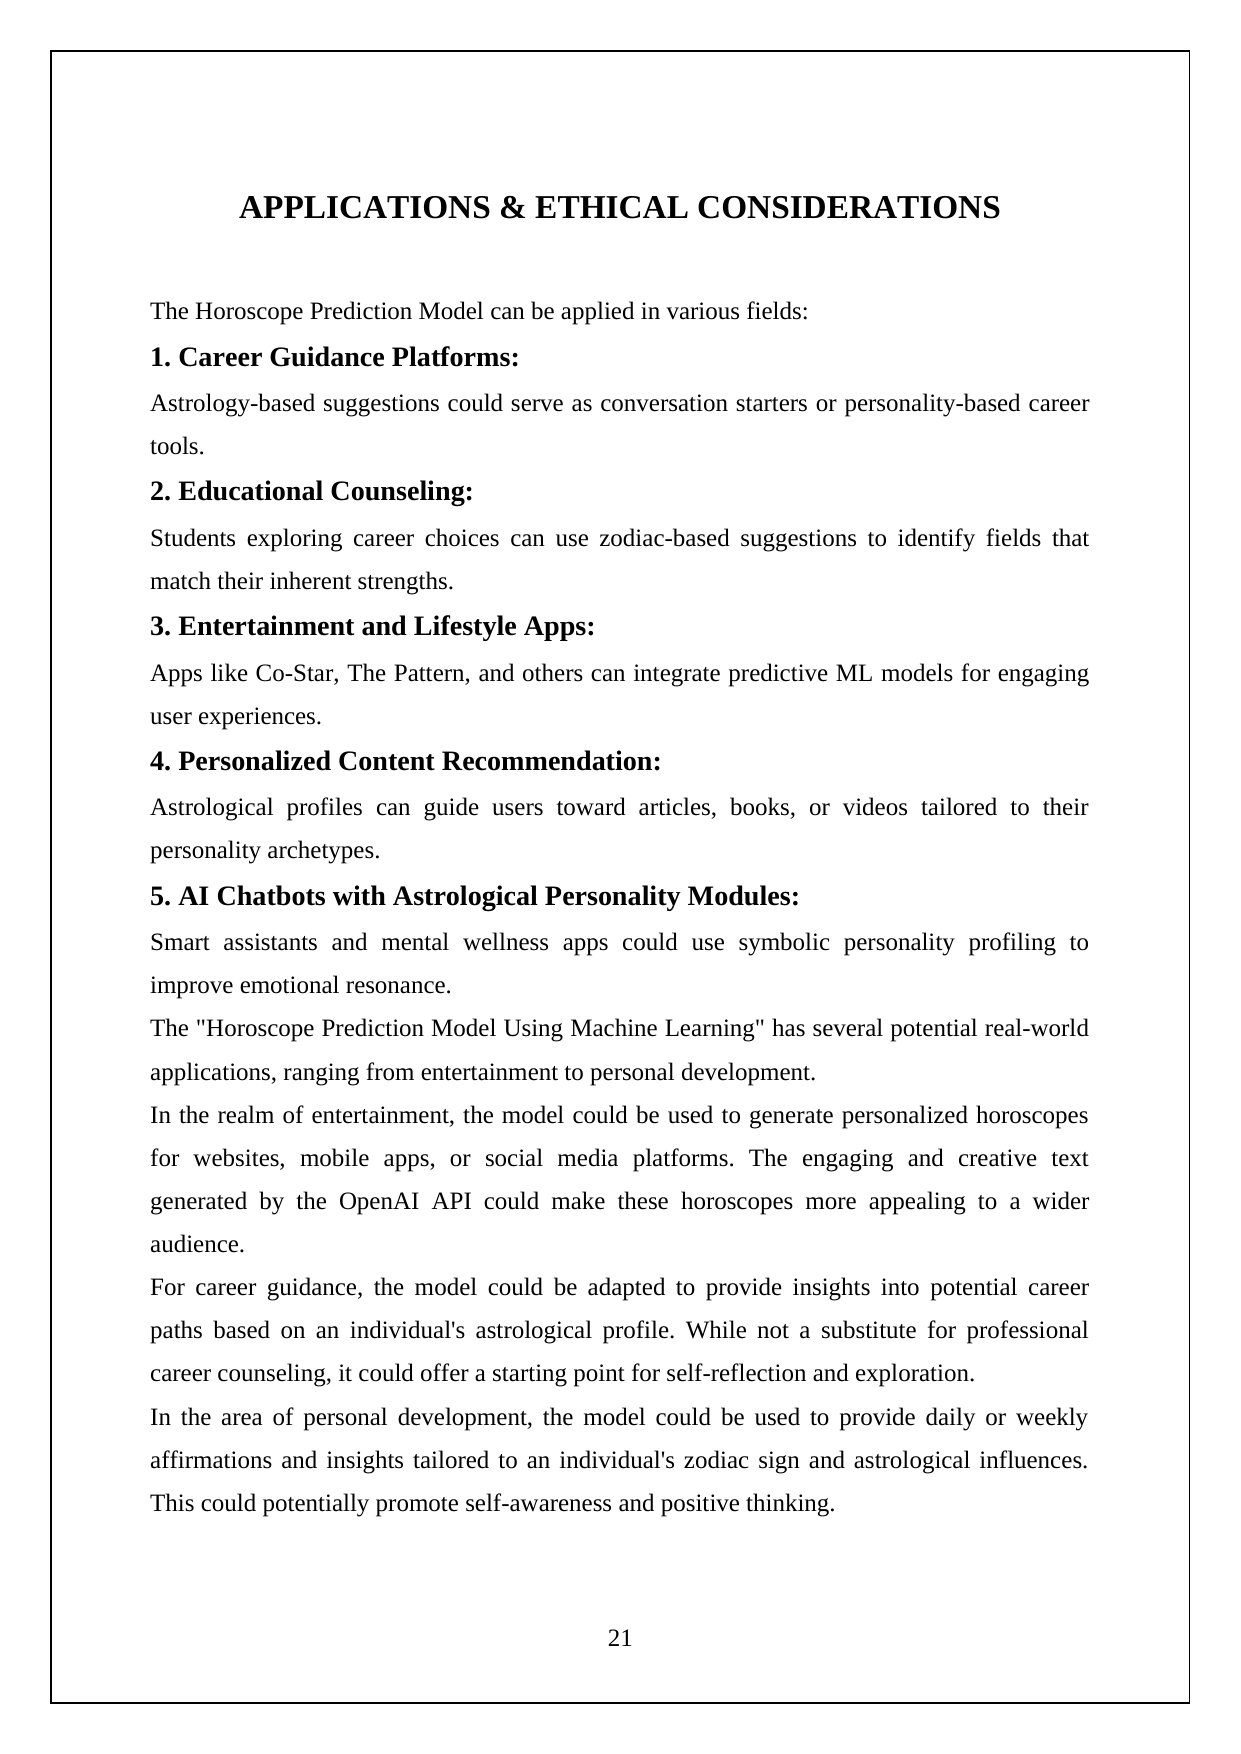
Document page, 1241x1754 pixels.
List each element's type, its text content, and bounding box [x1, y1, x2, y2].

text Astrological profiles can guide users toward articles, books, or videos tailored to their personality archetypes. [150, 792, 1090, 864]
text 4. Personalized Content Recommendation: [150, 744, 1090, 776]
text 3. Entertainment and Lifestyle Apps: [150, 609, 1090, 642]
text Astrology-based suggestions could serve as conversation starters or personality-based career tools. [150, 388, 1090, 460]
text The Horoscope Prediction Model can be applied in various fields: [150, 296, 1090, 325]
text In the area of personal development, the model could be used to provide daily or weekly affirmations and insights tailored to an individual's zodiac sign and astrological influences. This could potentially promote self-awareness and positive thinking. [150, 1402, 1090, 1517]
subtitle APPLICATIONS & ETHICAL CONSIDERATIONS [150, 187, 1090, 226]
text In the realm of entertainment, the model could be used to generate personalized horoscopes for websites, mobile apps, or social media platforms. The engaging and creative text generated by the OpenAI API could make these horoscopes more appealing to a wider audience. [150, 1100, 1090, 1258]
text Students exploring career choices can use zodiac-based suggestions to identify fields that match their inherent strengths. [150, 523, 1090, 595]
text 2. Educational Counseling: [150, 474, 1090, 507]
text 1. Career Guidance Platforms: [150, 339, 1090, 372]
text For career guidance, the model could be adapted to provide insights into potential career paths based on an individual's astrological profile. While not a substitute for professional career counseling, it could offer a starting point for self-reflection and exploration. [150, 1272, 1090, 1387]
text Apps like Co-Star, The Pattern, and others can integrate predictive ML models for engaging user experiences. [150, 658, 1090, 729]
text The "Horoscope Prediction Model Using Machine Learning" has several potential real-world applications, ranging from entertainment to personal development. [150, 1013, 1090, 1085]
text Smart assistants and mental wellness apps could use symbolic personality profiling to improve emotional resonance. [150, 927, 1090, 999]
text 5. AI Chatbots with Astrological Personality Modules: [150, 879, 1090, 911]
